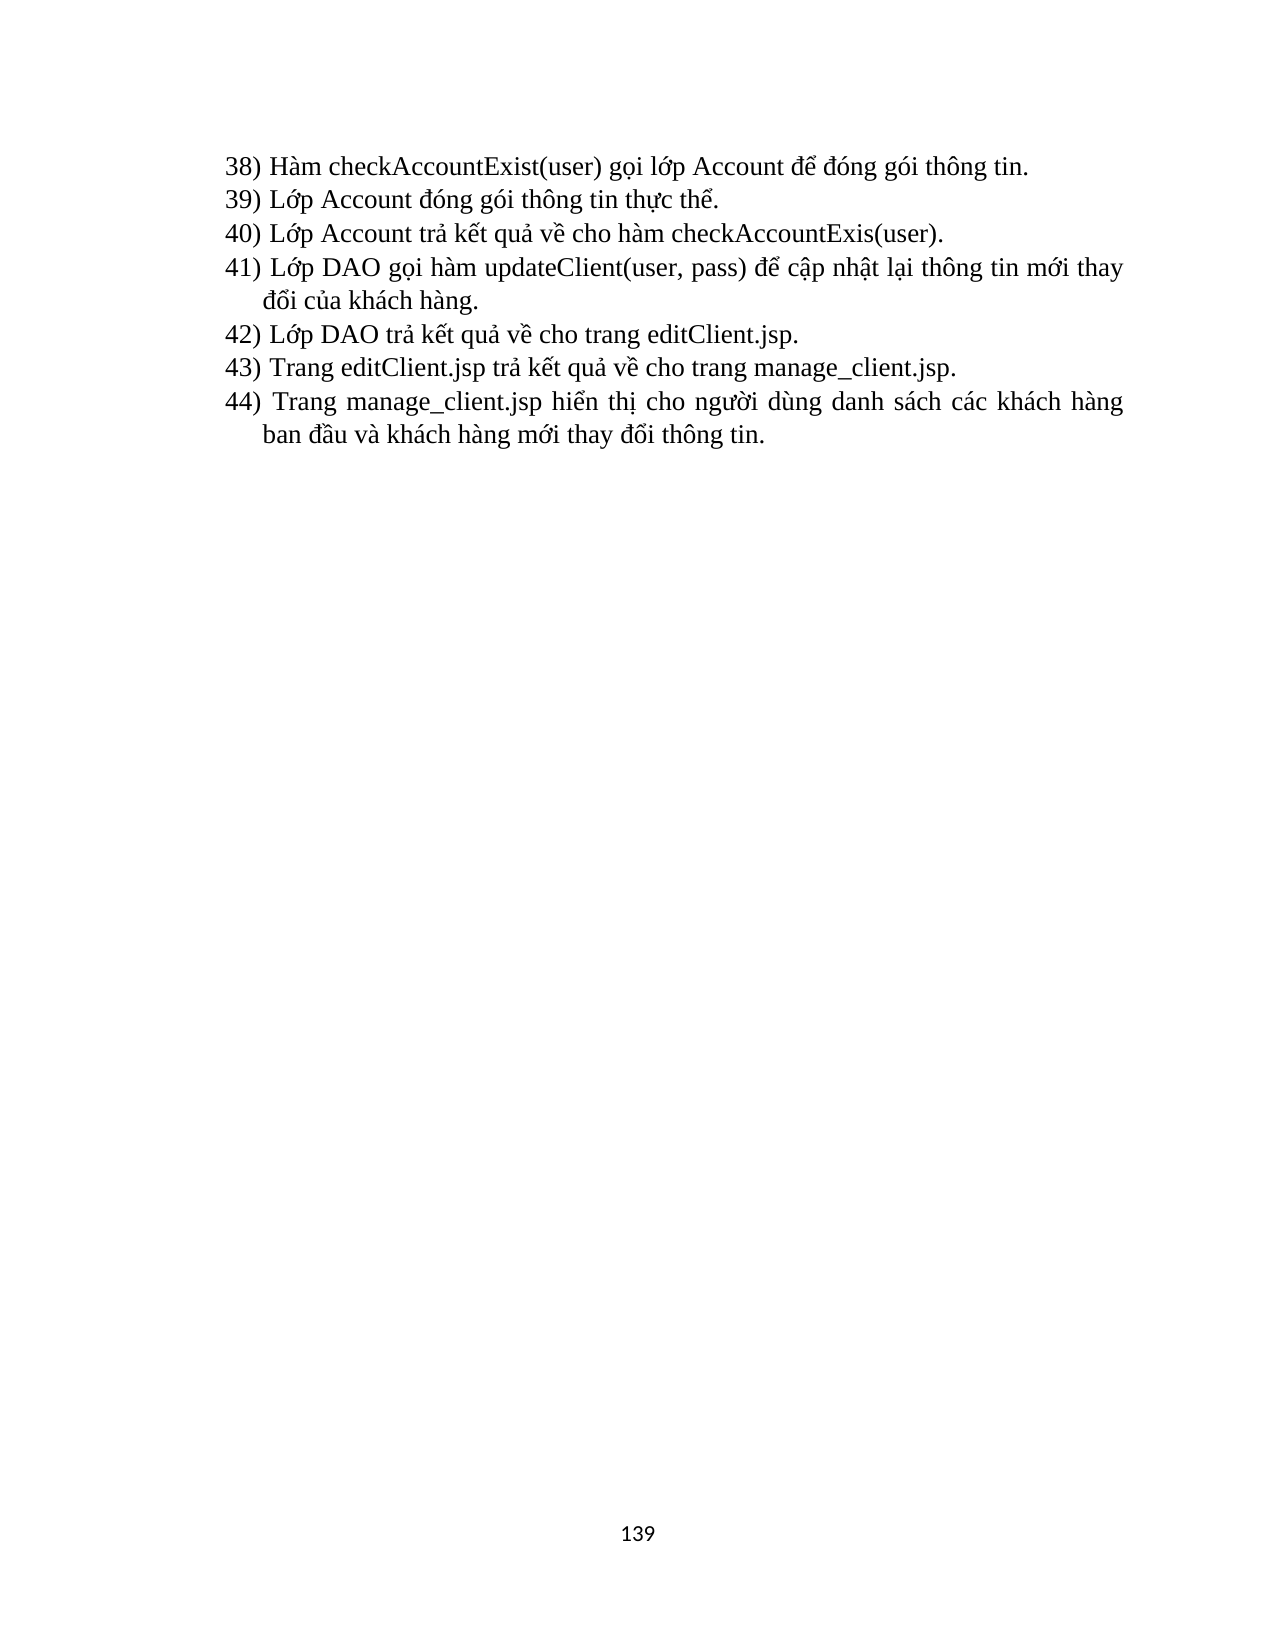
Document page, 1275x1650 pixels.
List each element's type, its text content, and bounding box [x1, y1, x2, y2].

list Hàm checkAccountExist(user) gọi lớp Account để đóng gói thông tin. [225, 150, 1125, 181]
list Lớp DAO gọi hàm updateClient(user, pass) để cập nhật lại thông tin mới thay đổi của khách hàng. [225, 251, 1125, 315]
list Trang manage_client.jsp hiển thị cho người dùng danh sách các khách hàng ban đầu và khách hàng mới thay đổi thông tin. [225, 385, 1125, 449]
list Lớp Account trả kết quả về cho hàm checkAccountExis(user). [225, 217, 1125, 248]
list Trang editClient.jsp trả kết quả về cho trang manage_client.jsp. [225, 351, 1125, 382]
list Lớp DAO trả kết quả về cho trang editClient.jsp. [225, 318, 1125, 349]
list Lớp Account đóng gói thông tin thực thể. [225, 183, 1125, 215]
